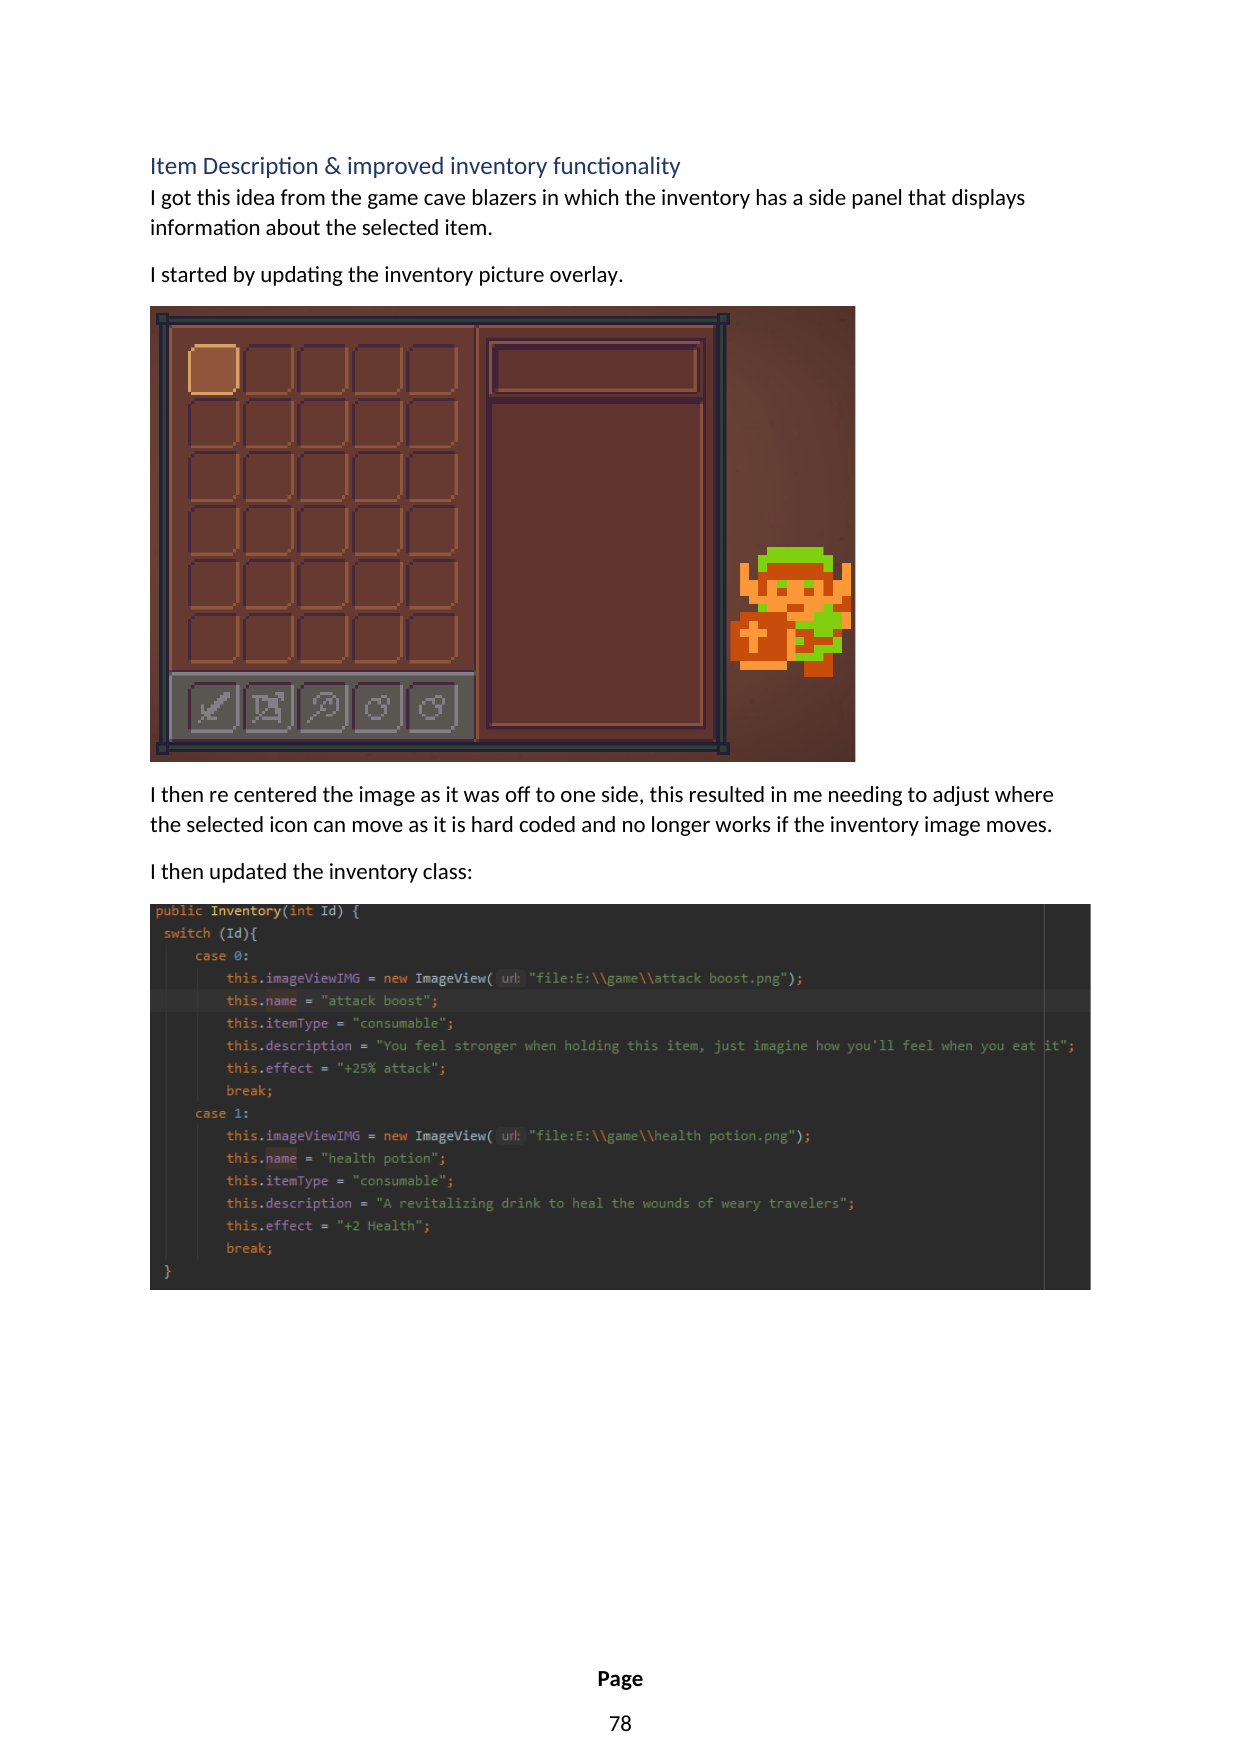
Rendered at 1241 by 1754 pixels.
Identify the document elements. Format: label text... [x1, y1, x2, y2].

subtitle Item Description & improved inventory functionality [150, 150, 1090, 181]
text I then re centered the image as it was off to one side, this resulted in me needing to adjust where the selected icon can move as it is hard coded and no longer works if the inventory image moves. [150, 780, 1090, 839]
text I started by updating the inventory picture overlay. [150, 260, 1090, 288]
text I then updated the inventory class: [150, 857, 1090, 886]
picture [150, 306, 856, 762]
picture [150, 904, 1091, 1290]
text I got this idea from the game cave blazers in which the inventory has a side panel that displays information about the selected item. [150, 183, 1090, 241]
